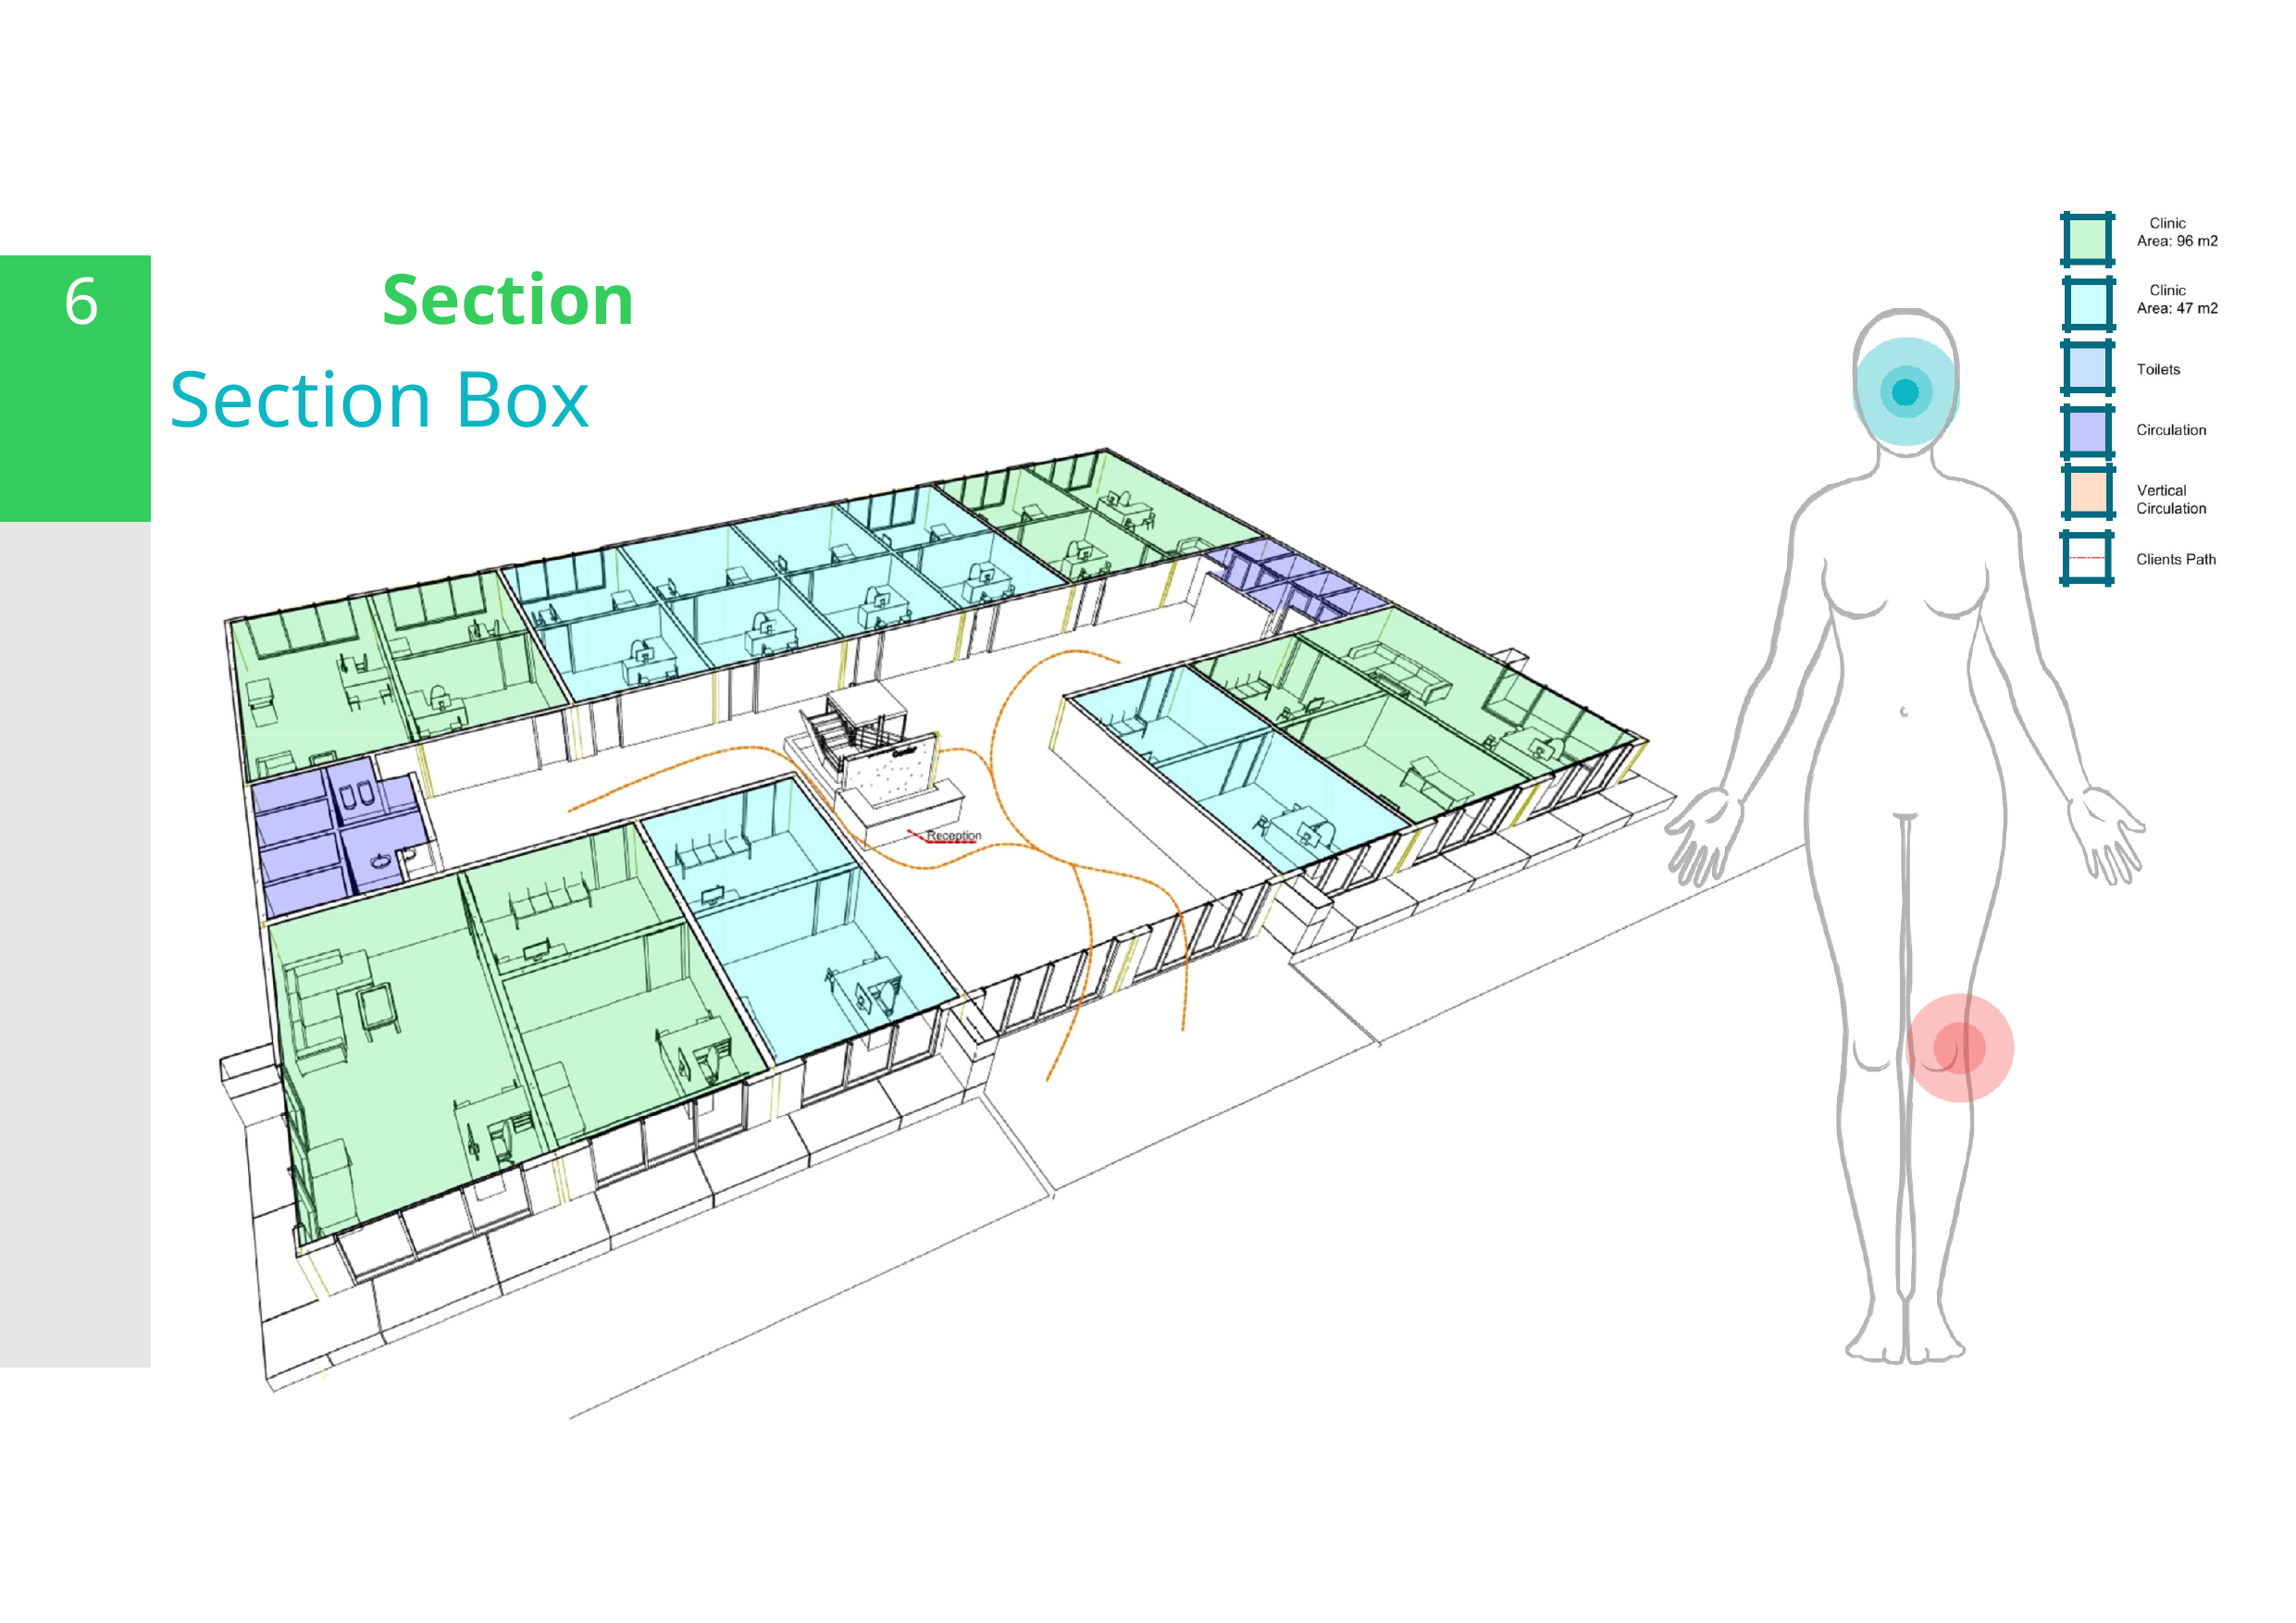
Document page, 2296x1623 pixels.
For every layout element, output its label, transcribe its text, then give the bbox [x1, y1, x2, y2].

text Section Box [64, 345, 591, 450]
text 6 Section [64, 251, 2156, 345]
picture [0, 0, 2296, 1623]
